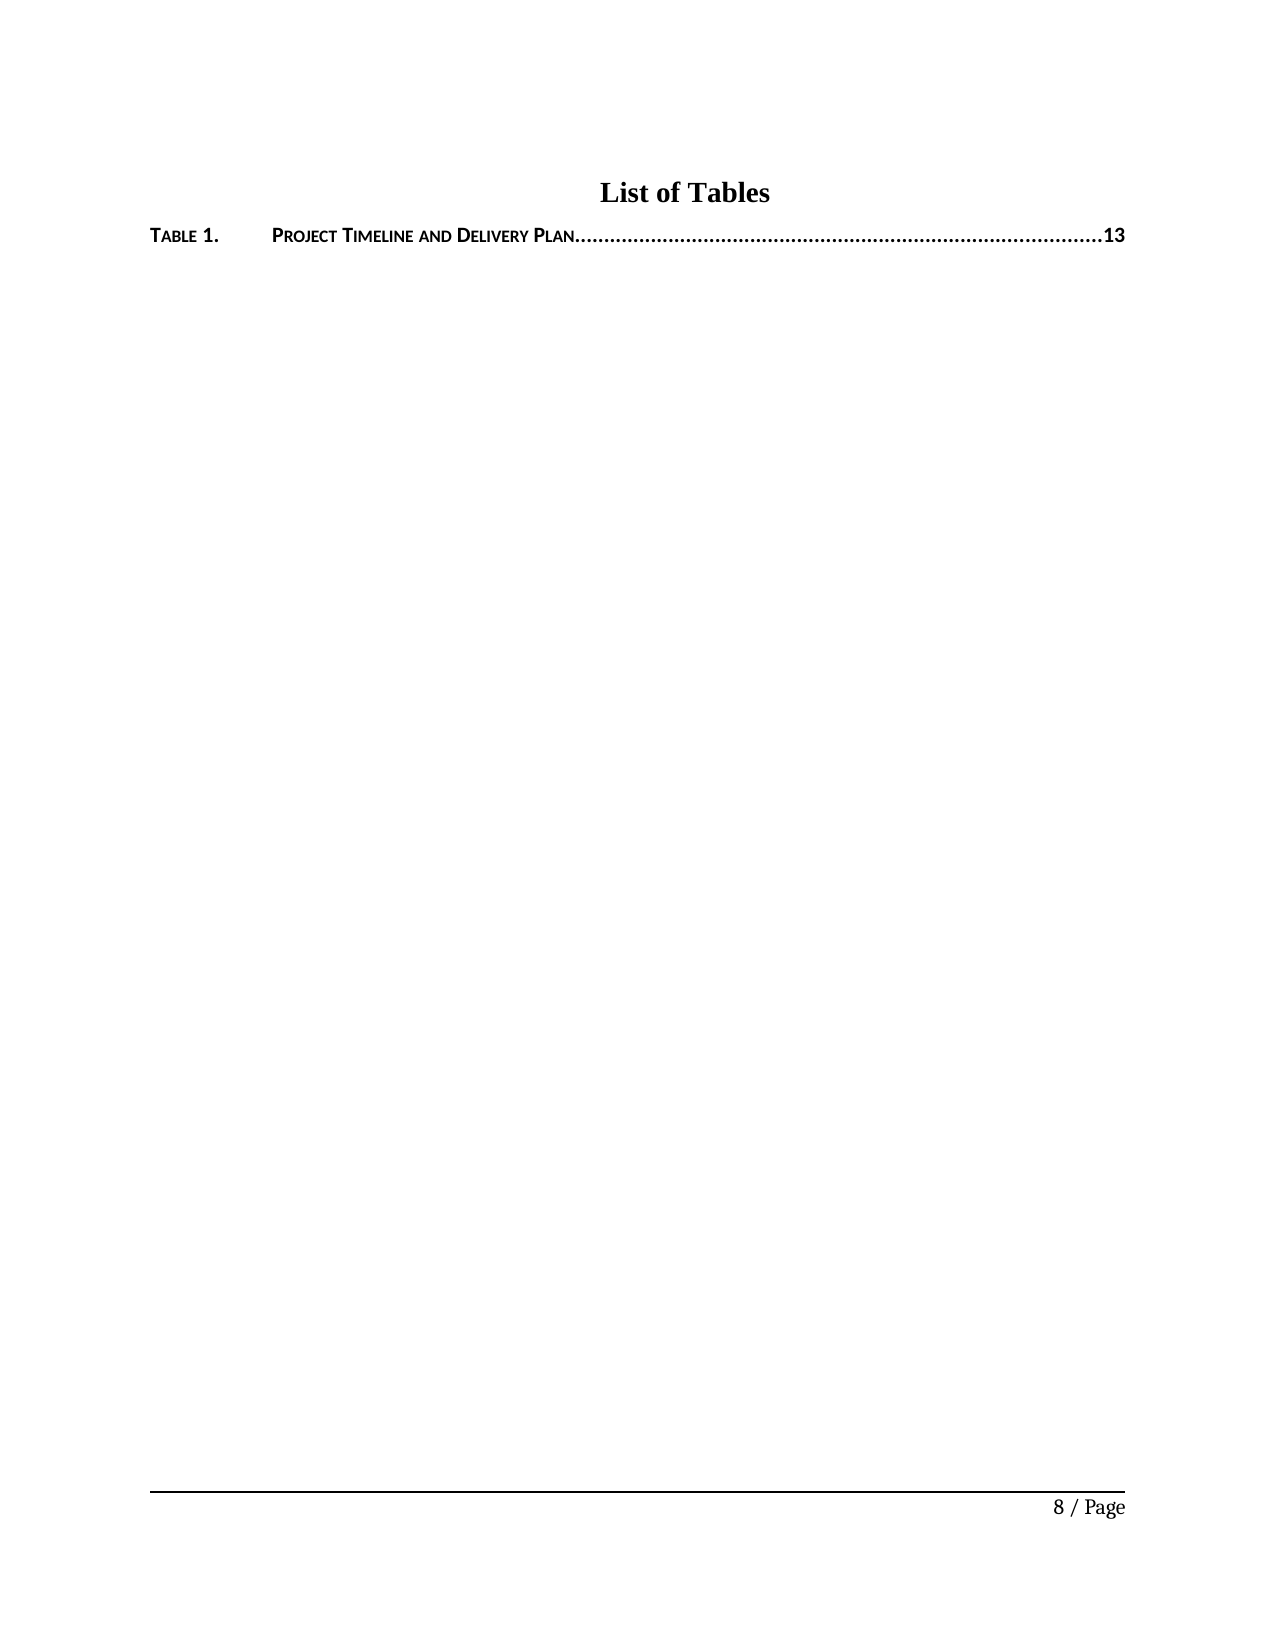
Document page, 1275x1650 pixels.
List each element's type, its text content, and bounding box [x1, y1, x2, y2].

text List of Tables [600, 175, 1125, 208]
text Table 1. Project Timeline and Delivery Plan 13 [150, 221, 1125, 248]
